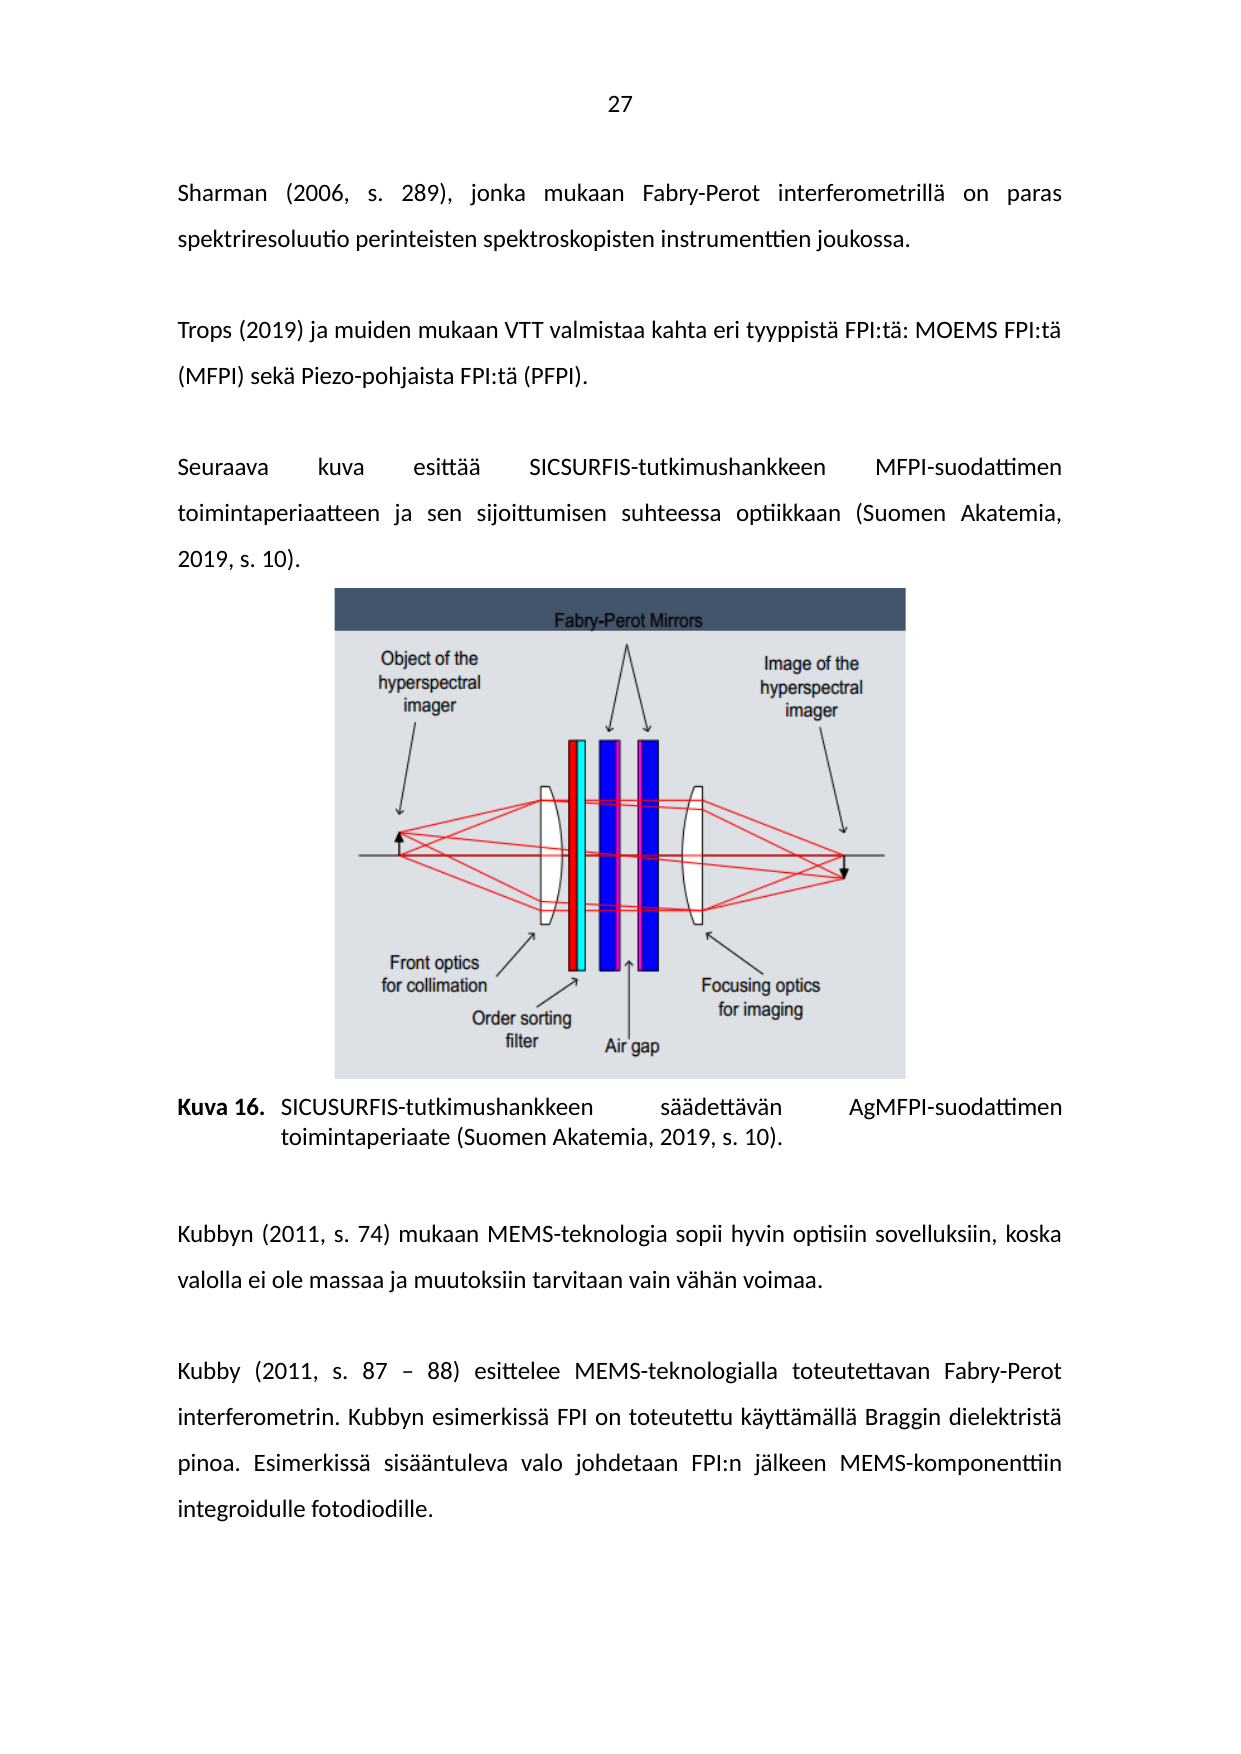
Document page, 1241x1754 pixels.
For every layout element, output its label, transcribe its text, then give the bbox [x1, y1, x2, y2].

text Kubby (2011, s. 87 – 88) esittelee MEMS-teknologialla toteutettavan Fabry-Perot interferometrin. Kubbyn esimerkissä FPI on toteutettu käyttämällä Braggin dielektristä pinoa. Esimerkissä sisääntuleva valo johdetaan FPI:n jälkeen MEMS-komponenttiin integroidulle fotodiodille. [177, 1356, 1063, 1523]
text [177, 177, 1063, 253]
text Trops (2019) ja muiden mukaan VTT valmistaa kahta eri tyyppistä FPI:tä: MOEMS FPI:tä (MFPI) sekä Piezo-pohjaista FPI:tä (PFPI). [177, 314, 1063, 391]
text Seuraava kuva esittää SICSURFIS-tutkimushankkeen MFPI-suodattimen toimintaperiaatteen ja sen sijoittumisen suhteessa optiikkaan (Suomen Akatemia, 2019, s. 10). [177, 452, 1063, 573]
text Kuva 16. SICUSURFIS-tutkimushankkeen säädettävän AgMFPI-suodattimen toimintaperiaate (Suomen Akatemia, 2019, s. 10). [177, 1091, 1063, 1152]
picture [334, 588, 906, 1079]
text Kubbyn (2011, s. 74) mukaan MEMS-teknologia sopii hyvin optisiin sovelluksiin, koska valolla ei ole massaa ja muutoksiin tarvitaan vain vähän voimaa. [177, 1218, 1063, 1294]
